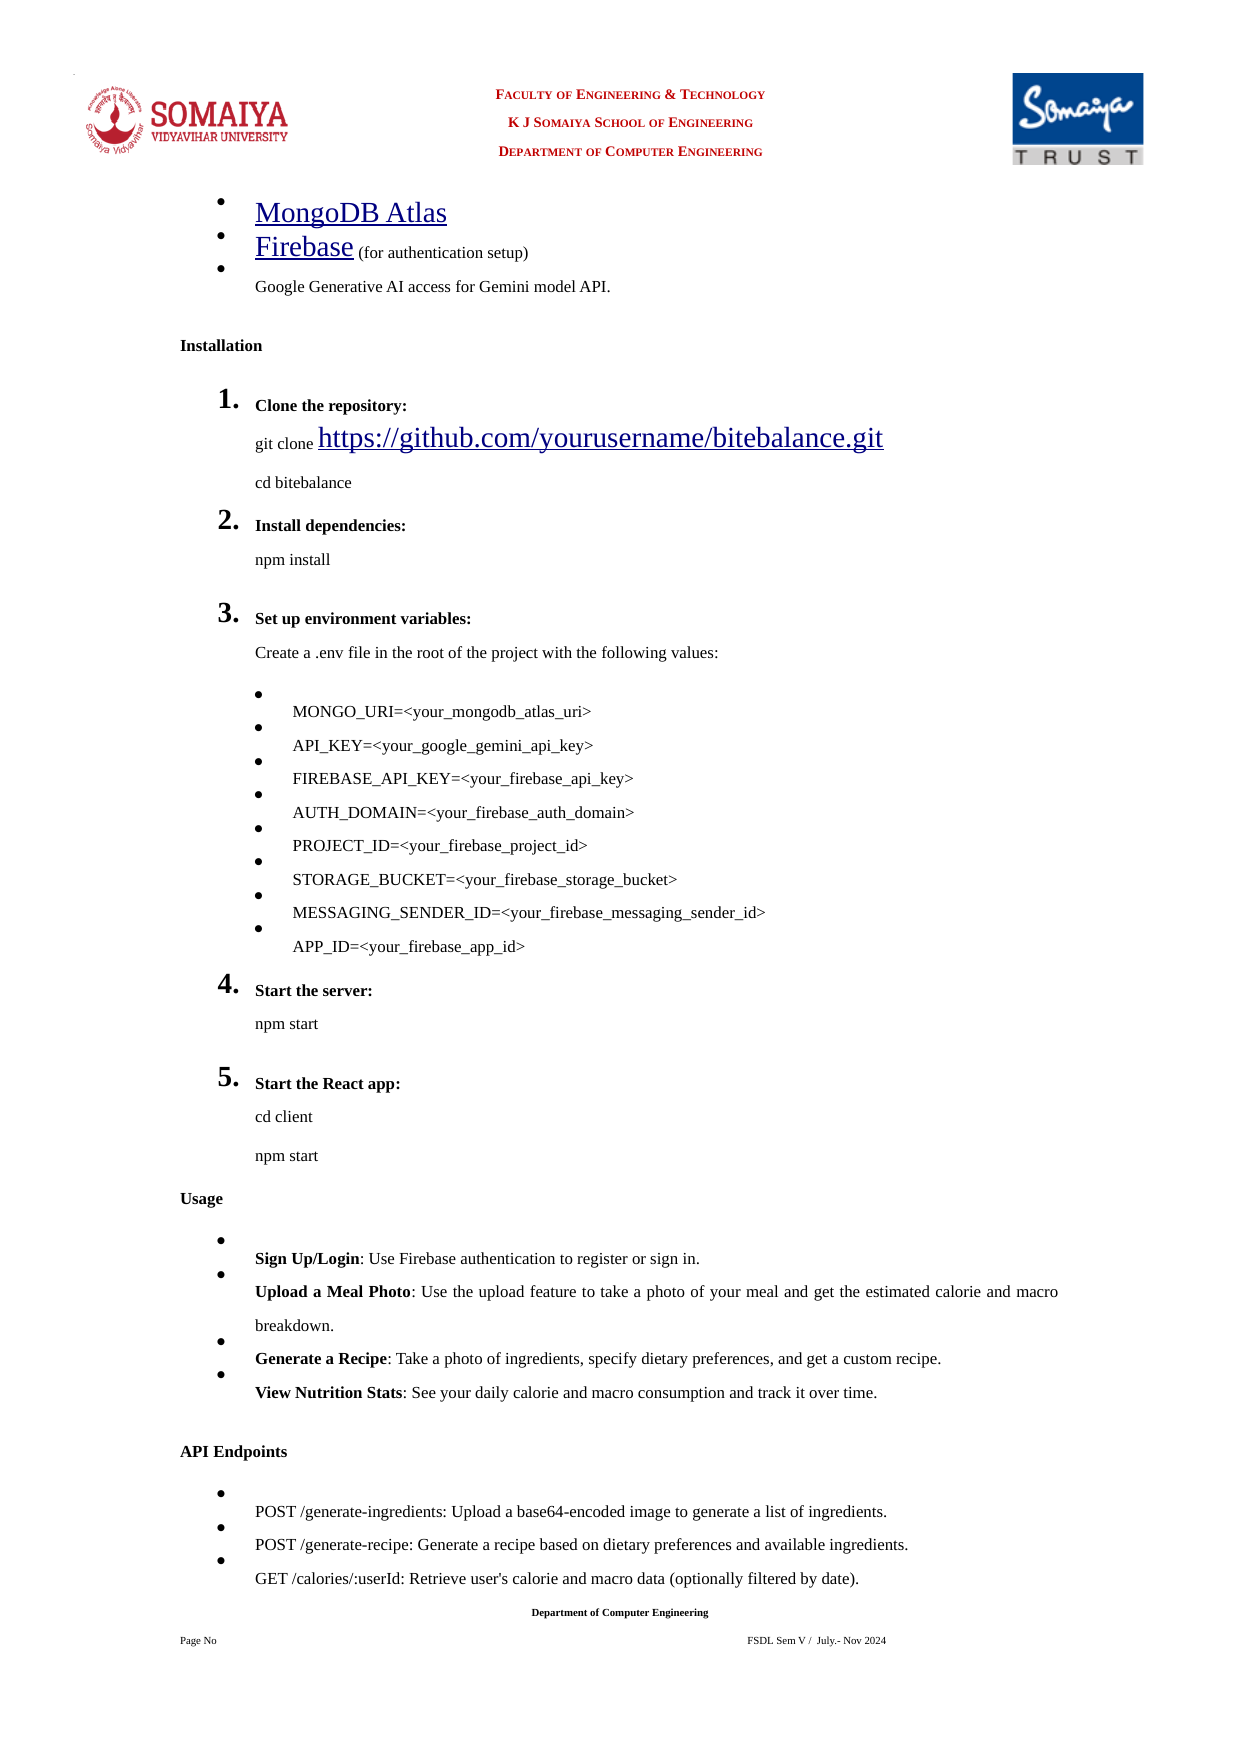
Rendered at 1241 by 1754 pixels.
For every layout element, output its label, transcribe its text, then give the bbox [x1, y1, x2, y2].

list POST /generate-recipe: Generate a recipe based on dietary preferences and available ingredients. [217, 1521, 1060, 1554]
list POST /generate-ingredients: Upload a base64-encoded image to generate a list of ingredients. [217, 1487, 1060, 1521]
text Installation [180, 322, 1060, 355]
text cd bitebalance [180, 458, 1060, 492]
list Google Generative AI access for Gemini model API. [217, 262, 1060, 296]
picture [1012, 73, 1145, 165]
text npm start [255, 1131, 1060, 1165]
list Sign Up/Login: Use Firebase authentication to register or sign in. [217, 1234, 1060, 1268]
text npm install [180, 535, 1060, 569]
list Install dependencies: [217, 502, 1060, 535]
list View Nutrition Stats: See your daily calorie and macro consumption and track it over time. [217, 1368, 1060, 1402]
list Set up environment variables: [217, 595, 1060, 628]
text npm start [180, 1000, 1060, 1033]
list Generate a Recipe: Take a photo of ingredients, specify dietary preferences, and get a custom recipe. [217, 1335, 1060, 1368]
list Firebase (for authentication setup) [217, 229, 1060, 262]
list GET /calories/:userId: Retrieve user's calorie and macro data (optionally filtered by date). [217, 1554, 1060, 1588]
text git clone https://github.com/yourusername/bitebalance.git [180, 420, 1060, 453]
list MONGO_URI=<your_mongodb_atlas_uri> [255, 688, 1060, 721]
list API_KEY=<your_google_gemini_api_key> [255, 721, 1060, 755]
text API Endpoints [180, 1428, 1060, 1461]
picture [75, 73, 302, 170]
list Upload a Meal Photo: Use the upload feature to take a photo of your meal and get the estimated calorie and macro breakdown. [217, 1268, 1060, 1335]
text Create a .env file in the root of the project with the following values: [180, 628, 1060, 662]
list PROJECT_ID=<your_firebase_project_id> [255, 822, 1060, 855]
text Usage [180, 1175, 1060, 1208]
list STORAGE_BUCKET=<your_firebase_storage_bucket> [255, 855, 1060, 889]
text cd client [255, 1093, 1060, 1126]
list MongoDB Atlas [217, 195, 1060, 229]
list Start the server: [217, 966, 1060, 1000]
list Clone the repository: [217, 381, 1060, 415]
list Start the React app: [217, 1059, 1060, 1093]
list MESSAGING_SENDER_ID=<your_firebase_messaging_sender_id> [255, 889, 1060, 922]
list APP_ID=<your_firebase_app_id> [255, 922, 1060, 956]
list FIREBASE_API_KEY=<your_firebase_api_key> [255, 755, 1060, 788]
list AUTH_DOMAIN=<your_firebase_auth_domain> [255, 788, 1060, 822]
